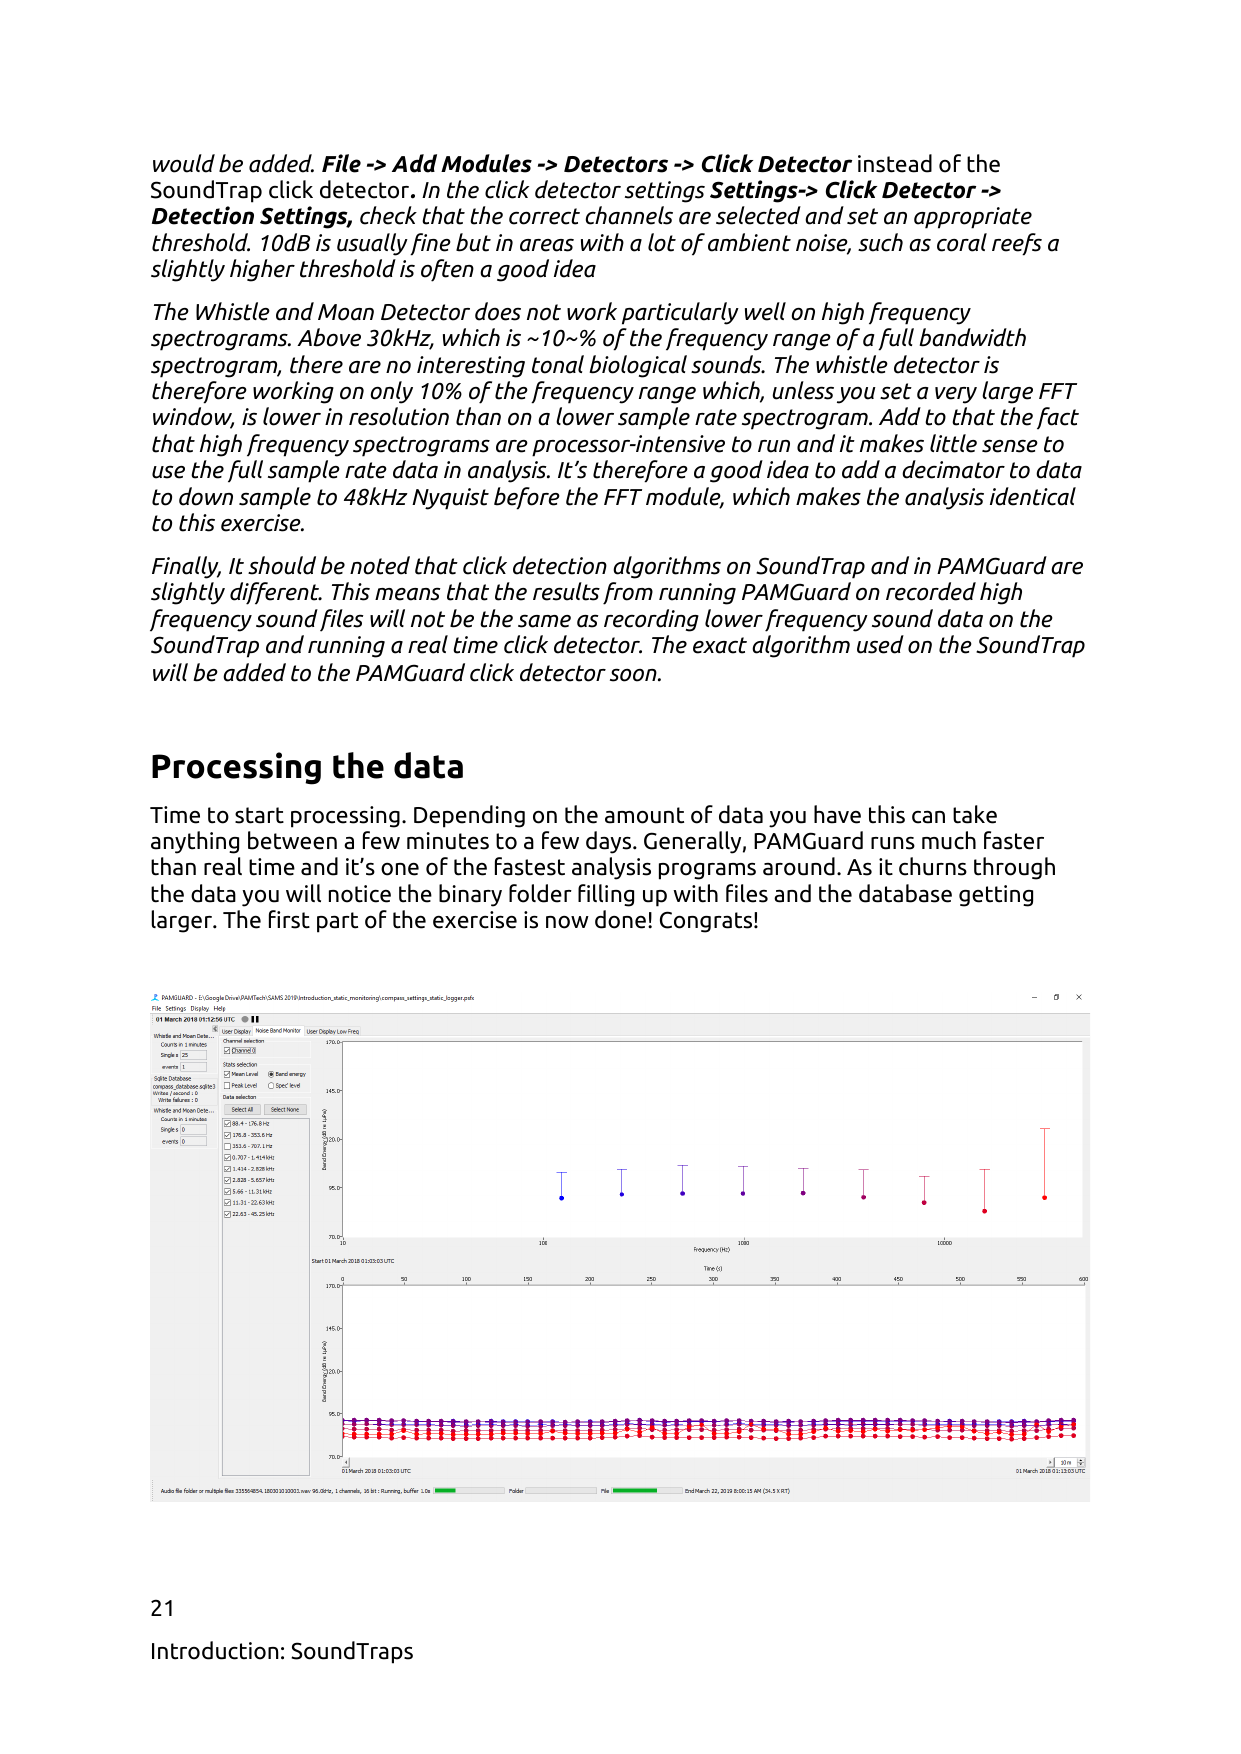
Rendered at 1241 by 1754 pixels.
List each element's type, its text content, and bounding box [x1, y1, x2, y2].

text The Whistle and Moan Detector does not work particularly well on high frequency spectrograms. Above 30kHz, which is ~10~% of the frequency range of a full bandwidth spectrogram, there are no interesting tonal biological sounds. The whistle detector is therefore working on only 10% of the frequency range which, unless you set a very large FFT window, is lower in resolution than on a lower sample rate spectrogram. Add to that the fact that high frequency spectrograms are processor-intensive to run and it makes little sense to use the full sample rate data in analysis. It’s therefore a good idea to add a decimator to data to down sample to 48kHz Nyquist before the FFT module, which makes the analysis identical to this exercise. [150, 298, 1090, 536]
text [150, 150, 1090, 282]
picture [150, 992, 1091, 1502]
subtitle Processing the data [150, 746, 1090, 784]
text Time to start processing. Depending on the amount of data you have this can take anything between a few minutes to a few days. Generally, PAMGuard runs much faster than real time and it’s one of the fastest analysis programs around. As it churns through the data you will notice the binary folder filling up with files and the database getting larger. The first part of the exercise is now done! Congrats! [150, 801, 1090, 933]
text Finally, It should be noted that click detection algorithms on SoundTrap and in PAMGuard are slightly different. This means that the results from running PAMGuard on recorded high frequency sound files will not be the same as recording lower frequency sound data on the SoundTrap and running a real time click detector. The exact algorithm used on the SoundTrap will be added to the PAMGuard click detector soon. [150, 552, 1090, 686]
